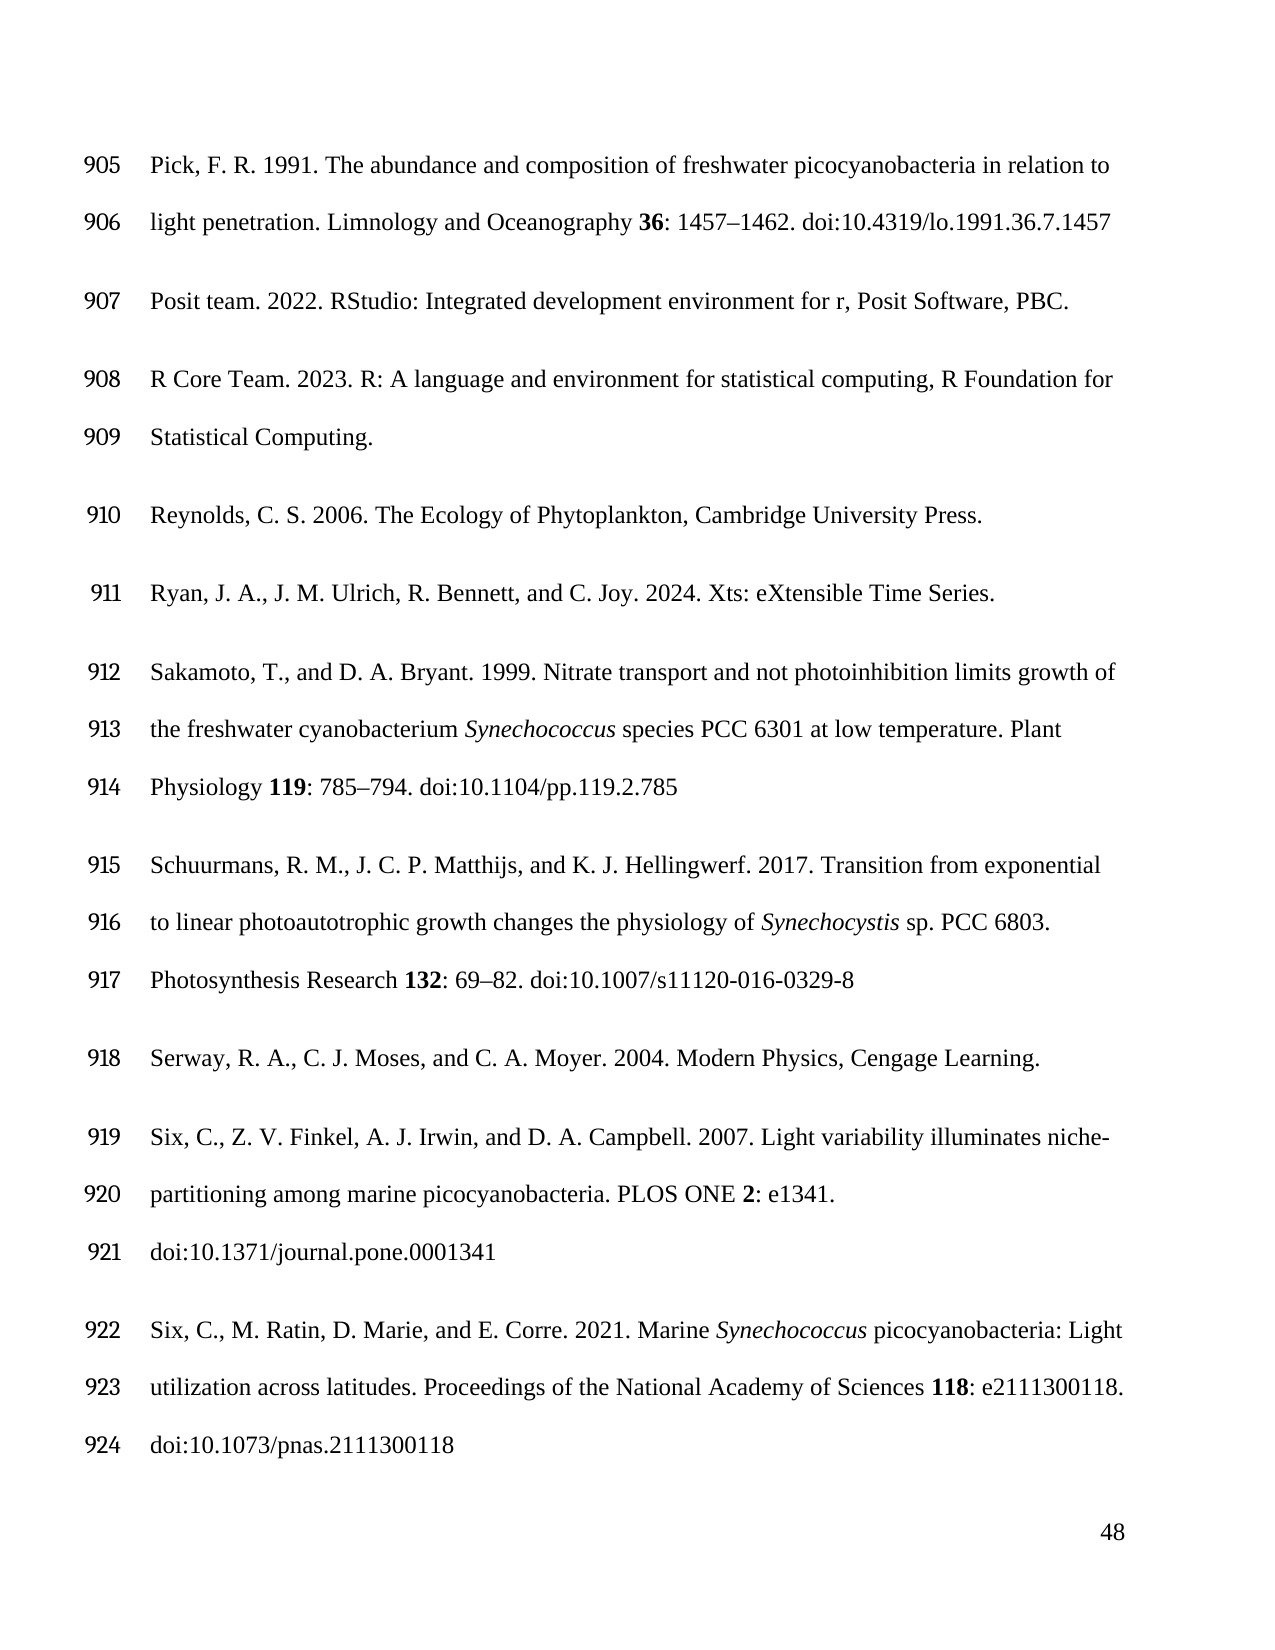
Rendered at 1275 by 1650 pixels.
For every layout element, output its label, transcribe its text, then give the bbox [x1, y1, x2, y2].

text Schuurmans, R. M., J. C. P. Matthijs, and K. J. Hellingwerf. 2017. Transition from exponential to linear photoautotrophic growth changes the physiology of Synechocystis sp. PCC 6803. Photosynthesis Research 132: 69–82. doi:10.1007/s11120-016-0329-8 [150, 850, 1125, 994]
text Serway, R. A., C. J. Moses, and C. A. Moyer. 2004. Modern Physics, Cengage Learning. [150, 1043, 1125, 1072]
text Pick, F. R. 1991. The abundance and composition of freshwater picocyanobacteria in relation to light penetration. Limnology and Oceanography 36: 1457–1462. doi:10.4319/lo.1991.36.7.1457 [150, 150, 1125, 236]
text Reynolds, C. S. 2006. The Ecology of Phytoplankton, Cambridge University Press. [150, 500, 1125, 529]
text Ryan, J. A., J. M. Ulrich, R. Bennett, and C. Joy. 2024. Xts: eXtensible Time Series. [150, 578, 1125, 607]
text Posit team. 2022. RStudio: Integrated development environment for r, Posit Software, PBC. [150, 286, 1125, 314]
text Six, C., Z. V. Finkel, A. J. Irwin, and D. A. Campbell. 2007. Light variability illuminates niche-partitioning among marine picocyanobacteria. PLOS ONE 2: e1341. doi:10.1371/journal.pone.0001341 [150, 1122, 1125, 1265]
text R Core Team. 2023. R: A language and environment for statistical computing, R Foundation for Statistical Computing. [150, 364, 1125, 450]
text Six, C., M. Ratin, D. Marie, and E. Corre. 2021. Marine Synechococcus picocyanobacteria: Light utilization across latitudes. Proceedings of the National Academy of Sciences 118: e2111300118. doi:10.1073/pnas.2111300118 [150, 1315, 1125, 1459]
text Sakamoto, T., and D. A. Bryant. 1999. Nitrate transport and not photoinhibition limits growth of the freshwater cyanobacterium Synechococcus species PCC 6301 at low temperature. Plant Physiology 119: 785–794. doi:10.1104/pp.119.2.785 [150, 657, 1125, 800]
